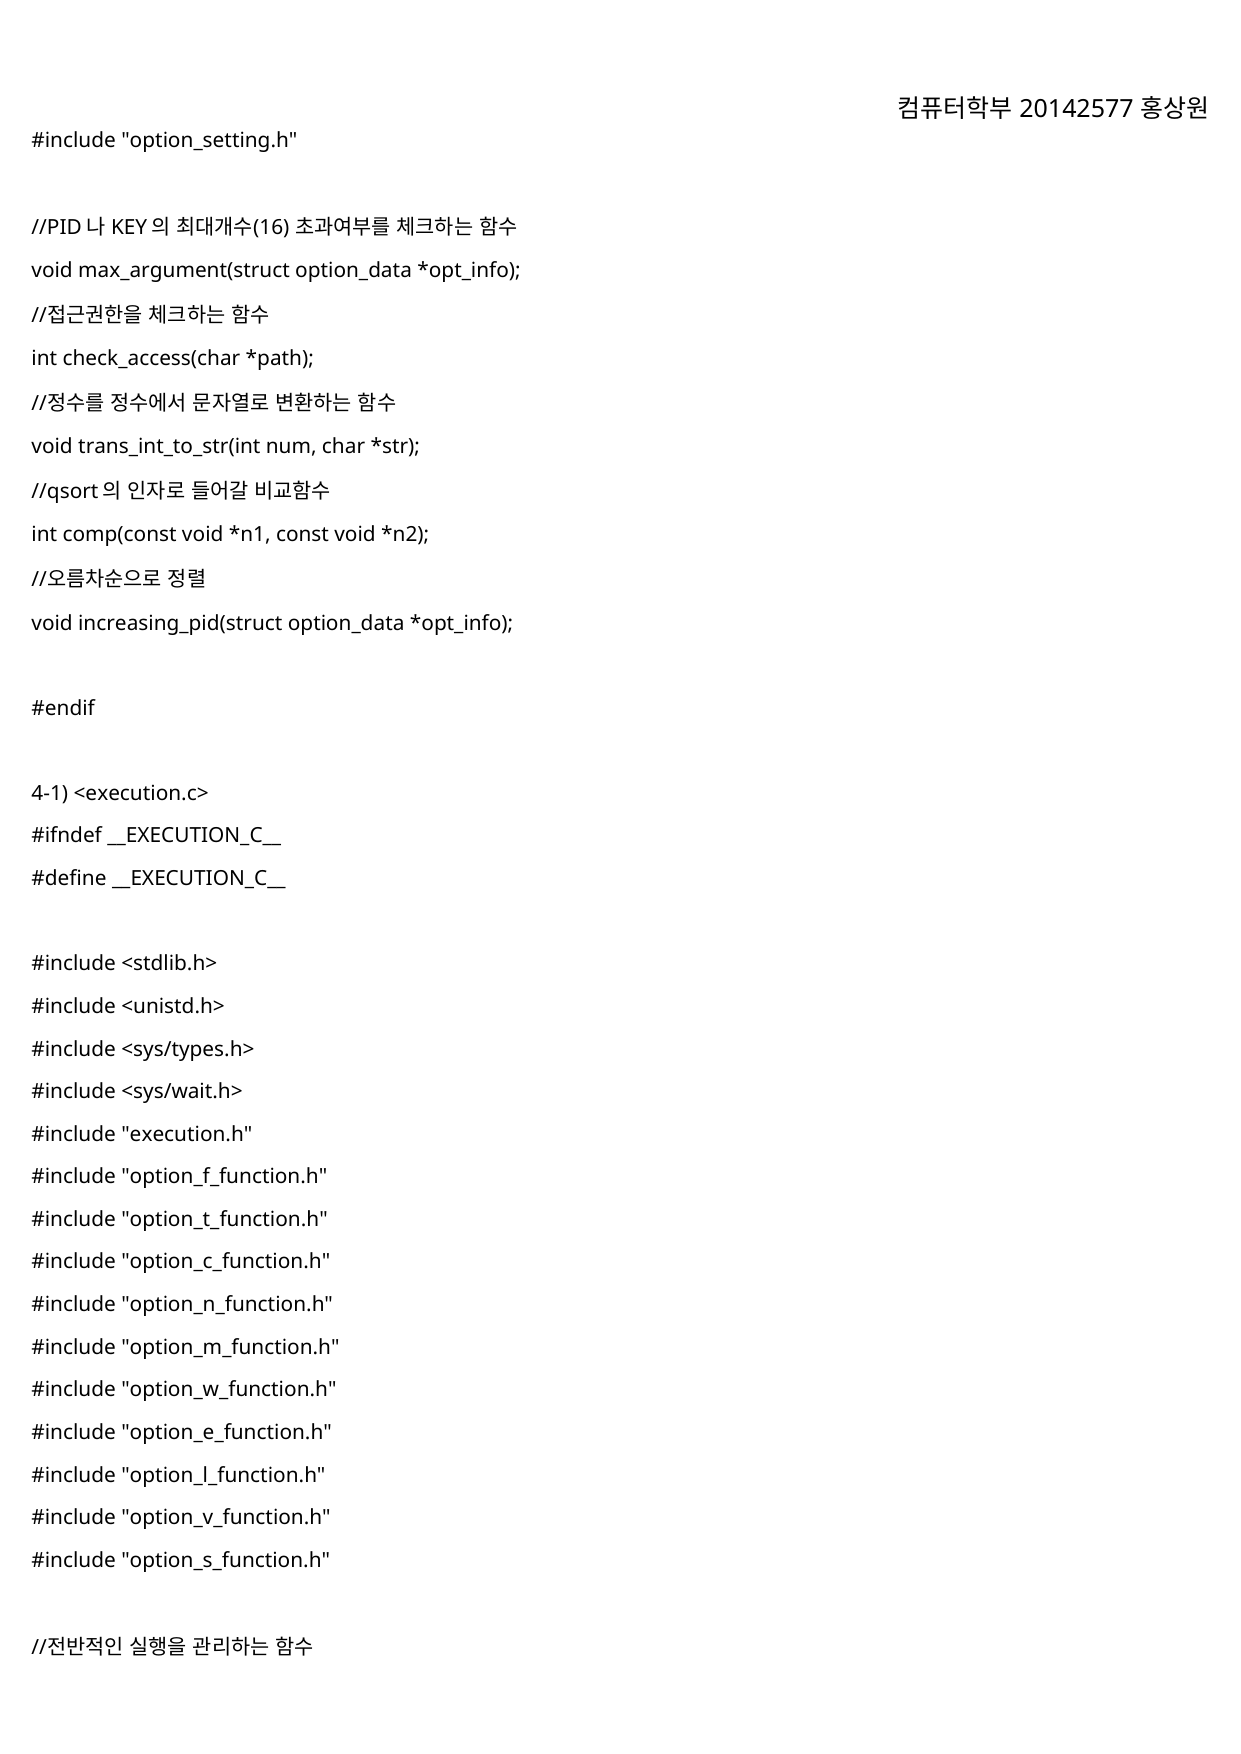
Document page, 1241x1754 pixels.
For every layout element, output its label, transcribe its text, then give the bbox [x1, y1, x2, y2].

text #include <unistd.h> [31, 991, 1209, 1019]
text #include "option_c_function.h" [31, 1247, 1209, 1275]
text #include "option_s_function.h" [31, 1545, 1209, 1573]
text //접근권한을 체크하는 함수 [31, 298, 1209, 328]
text #include <sys/types.h> [31, 1034, 1209, 1062]
text //PID나 KEY의 최대개수(16) 초과여부를 체크하는 함수 [31, 210, 1209, 240]
text #include "option_f_function.h" [31, 1161, 1209, 1190]
text #include "option_v_function.h" [31, 1502, 1209, 1531]
text #include "option_e_function.h" [31, 1417, 1209, 1446]
text #include "execution.h" [31, 1119, 1209, 1147]
text void max_argument(struct option_data *opt_info); [31, 256, 1209, 284]
text //전반적인 실행을 관리하는 함수 [31, 1630, 1209, 1660]
text #include "option_setting.h" [31, 125, 1209, 153]
text //정수를 정수에서 문자열로 변환하는 함수 [31, 386, 1209, 416]
text #include "option_w_function.h" [31, 1374, 1209, 1403]
text #include <sys/wait.h> [31, 1076, 1209, 1105]
text #define __EXECUTION_C__ [31, 863, 1209, 892]
text #include "option_n_function.h" [31, 1289, 1209, 1318]
text #include "option_t_function.h" [31, 1204, 1209, 1232]
text #include "option_m_function.h" [31, 1332, 1209, 1360]
text void trans_int_to_str(int num, char *str); [31, 432, 1209, 460]
text int comp(const void *n1, const void *n2); [31, 519, 1209, 548]
text void increasing_pid(struct option_data *opt_info); [31, 608, 1209, 636]
text #include <stdlib.h> [31, 948, 1209, 977]
text 4-1) <execution.c> [31, 778, 1209, 806]
text #endif [31, 693, 1209, 721]
text //qsort의 인자로 들어갈 비교함수 [31, 474, 1209, 504]
text int check_access(char *path); [31, 343, 1209, 372]
text //오름차순으로 정렬 [31, 562, 1209, 592]
text #include "option_l_function.h" [31, 1460, 1209, 1488]
text #ifndef __EXECUTION_C__ [31, 821, 1209, 849]
